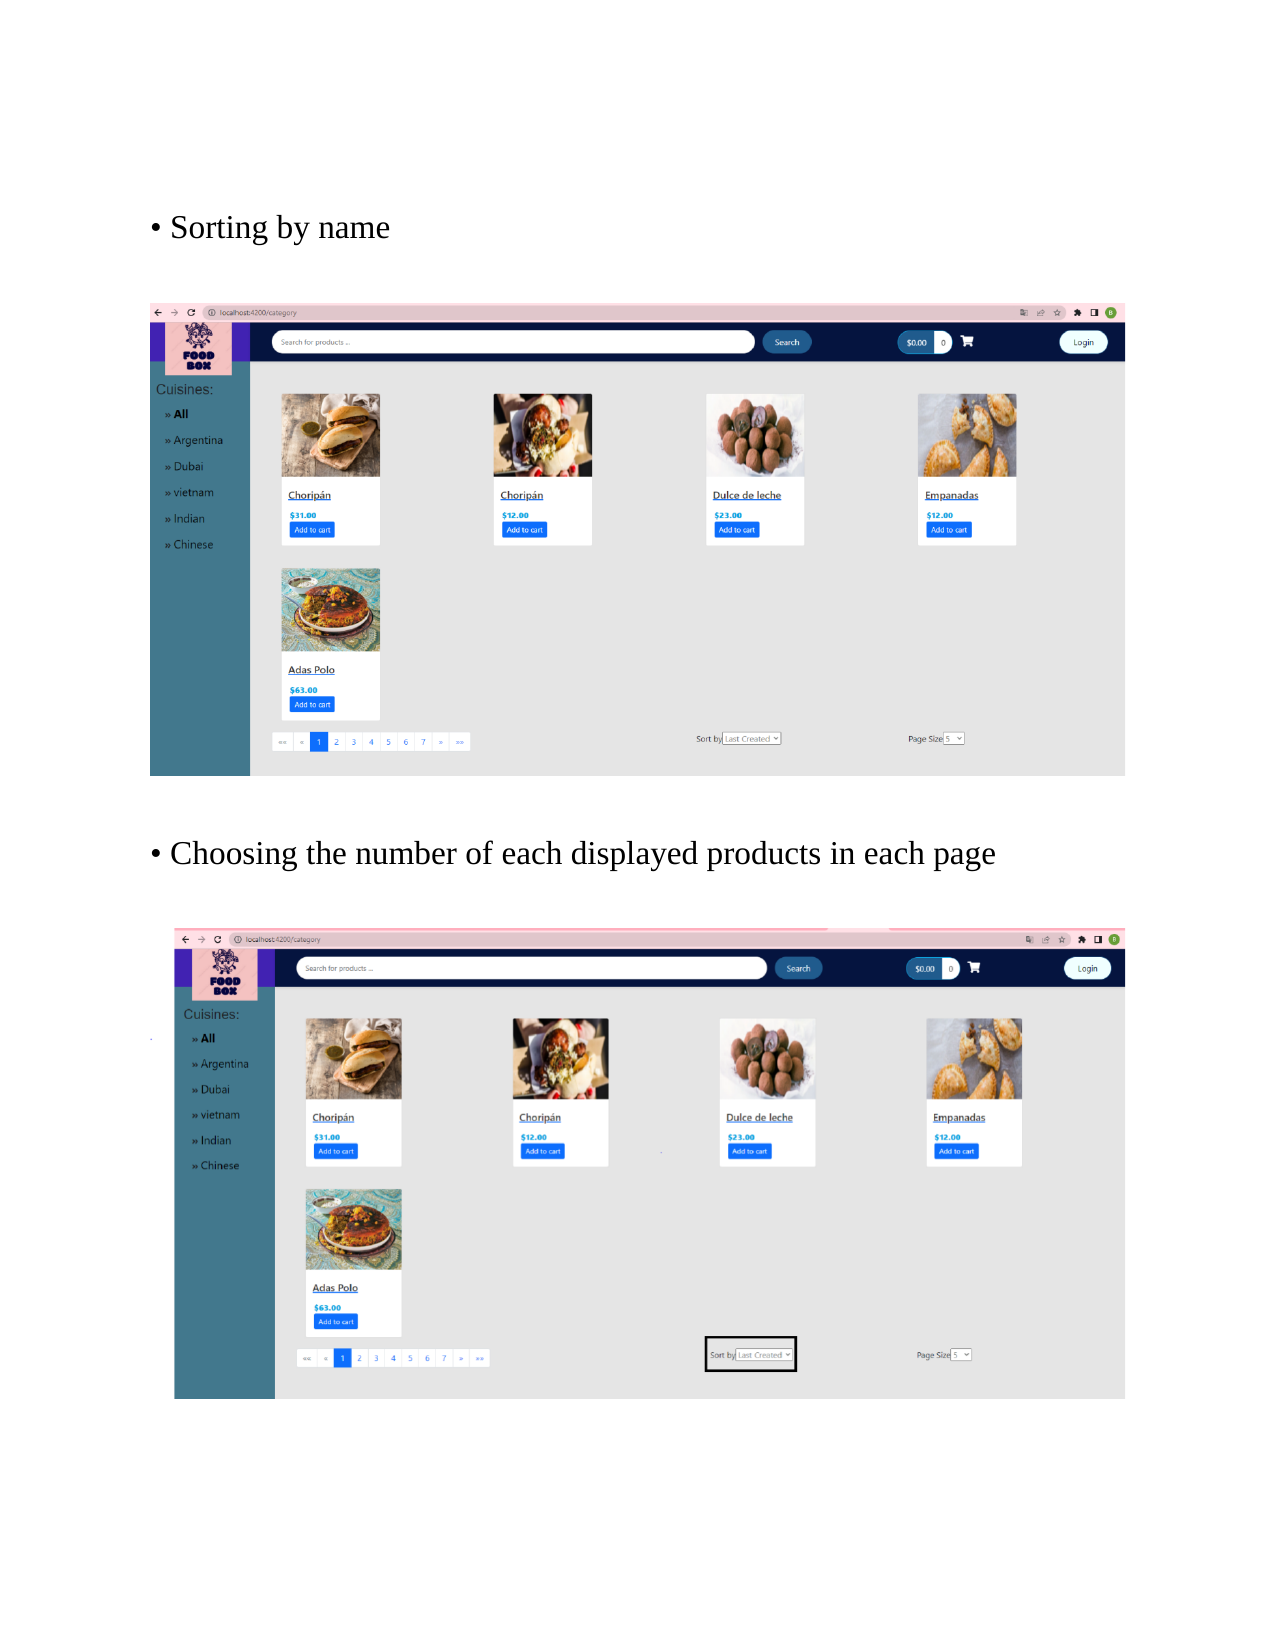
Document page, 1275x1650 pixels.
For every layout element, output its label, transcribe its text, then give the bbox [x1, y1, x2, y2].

text • Sorting by name [150, 207, 1125, 246]
text • Choosing the number of each displayed products in each page [150, 833, 1125, 871]
picture [150, 928, 1125, 1399]
picture [150, 303, 1125, 776]
